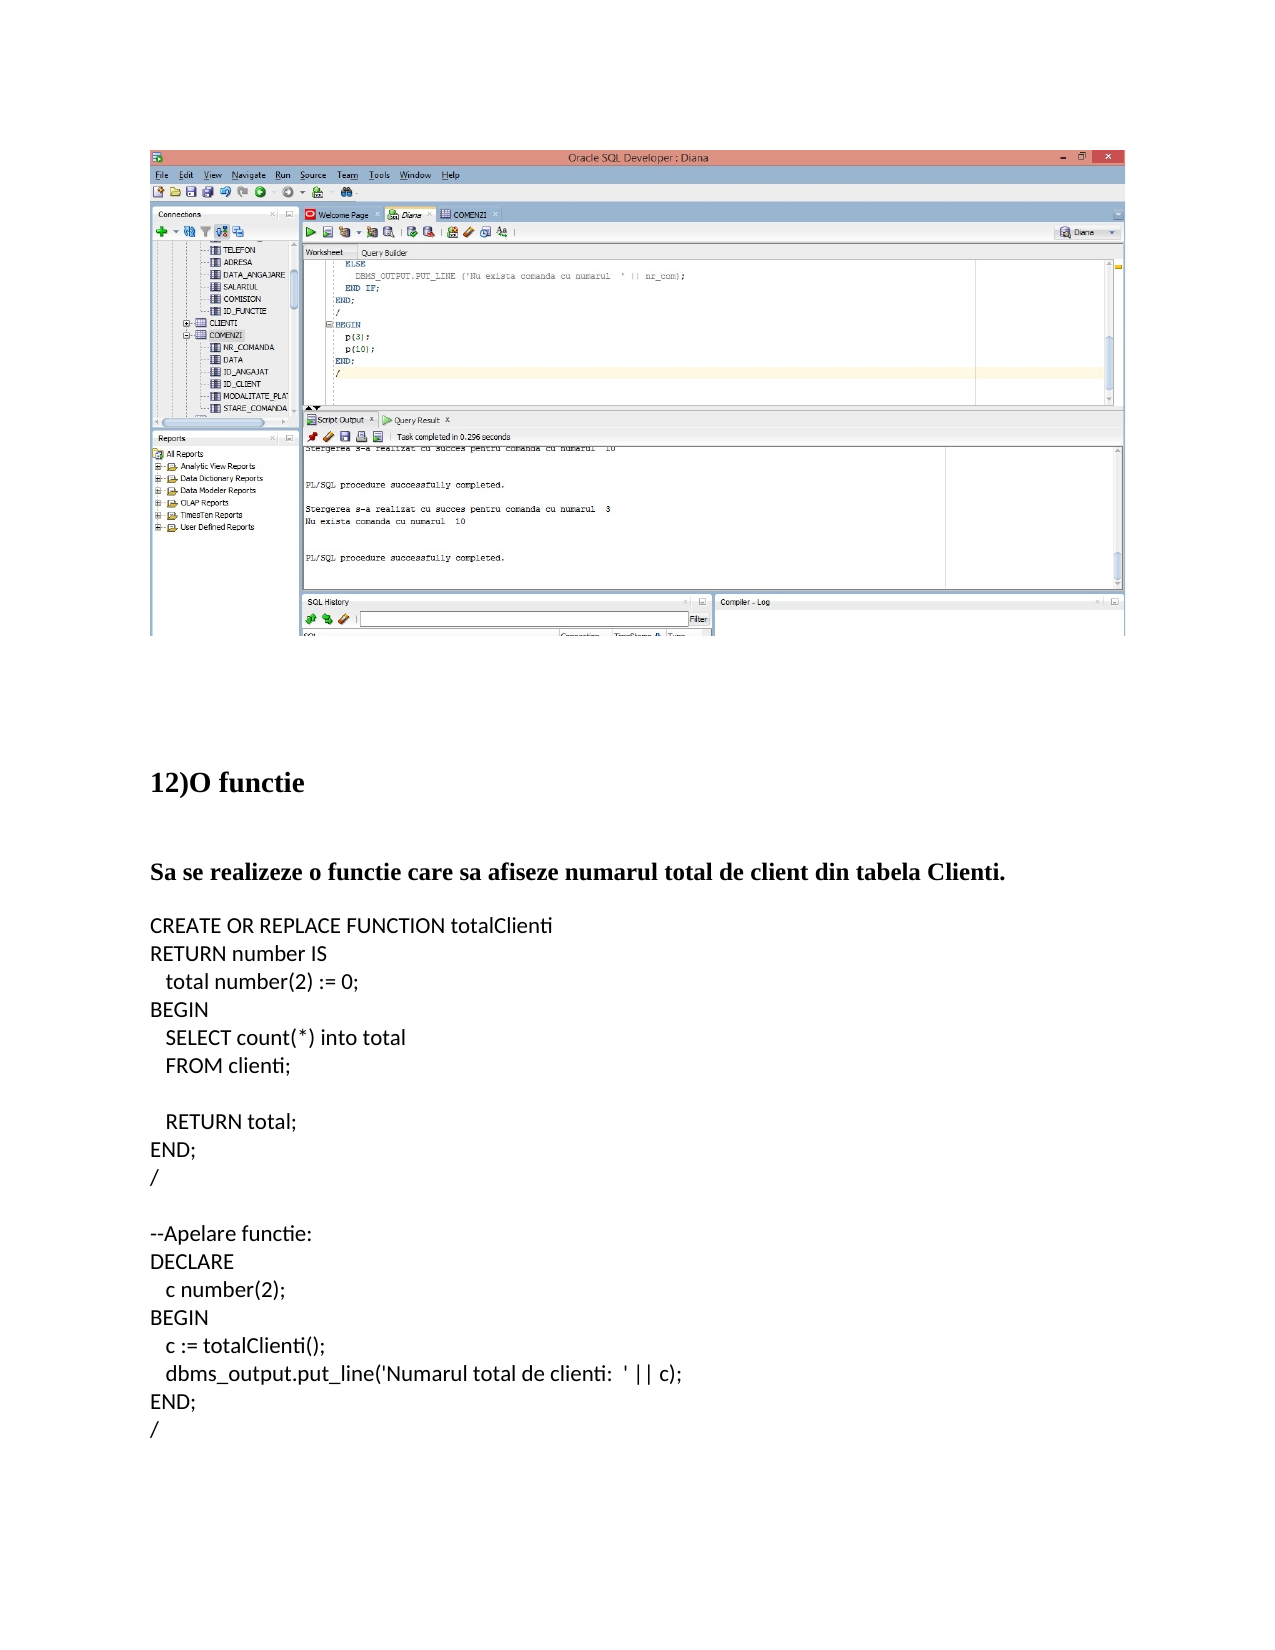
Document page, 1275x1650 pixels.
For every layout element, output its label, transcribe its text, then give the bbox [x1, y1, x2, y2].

text dbms_output.put_line('Numarul total de clienti: ' || c); [150, 1359, 1125, 1387]
text --Apelare functie: [150, 1219, 1125, 1247]
text c := totalClienti(); [150, 1331, 1125, 1359]
text BEGIN [150, 995, 1125, 1023]
text SELECT count(*) into total [150, 1023, 1125, 1051]
text END; [150, 1387, 1125, 1415]
subtitle 12)O functie [150, 766, 1125, 799]
text CREATE OR REPLACE FUNCTION totalClienti [150, 911, 1125, 939]
text / [150, 1163, 1125, 1191]
text total number(2) := 0; [150, 967, 1125, 995]
text FROM clienti; [150, 1051, 1125, 1079]
text RETURN total; [150, 1107, 1125, 1135]
text RETURN number IS [150, 939, 1125, 967]
text DECLARE [150, 1247, 1125, 1275]
text c number(2); [150, 1275, 1125, 1303]
text / [150, 1415, 1125, 1443]
text BEGIN [150, 1303, 1125, 1331]
picture [150, 150, 1125, 636]
text END; [150, 1135, 1125, 1163]
text Sa se realizeze o functie care sa afiseze numarul total de client din tabela Clienti. [150, 857, 1125, 886]
